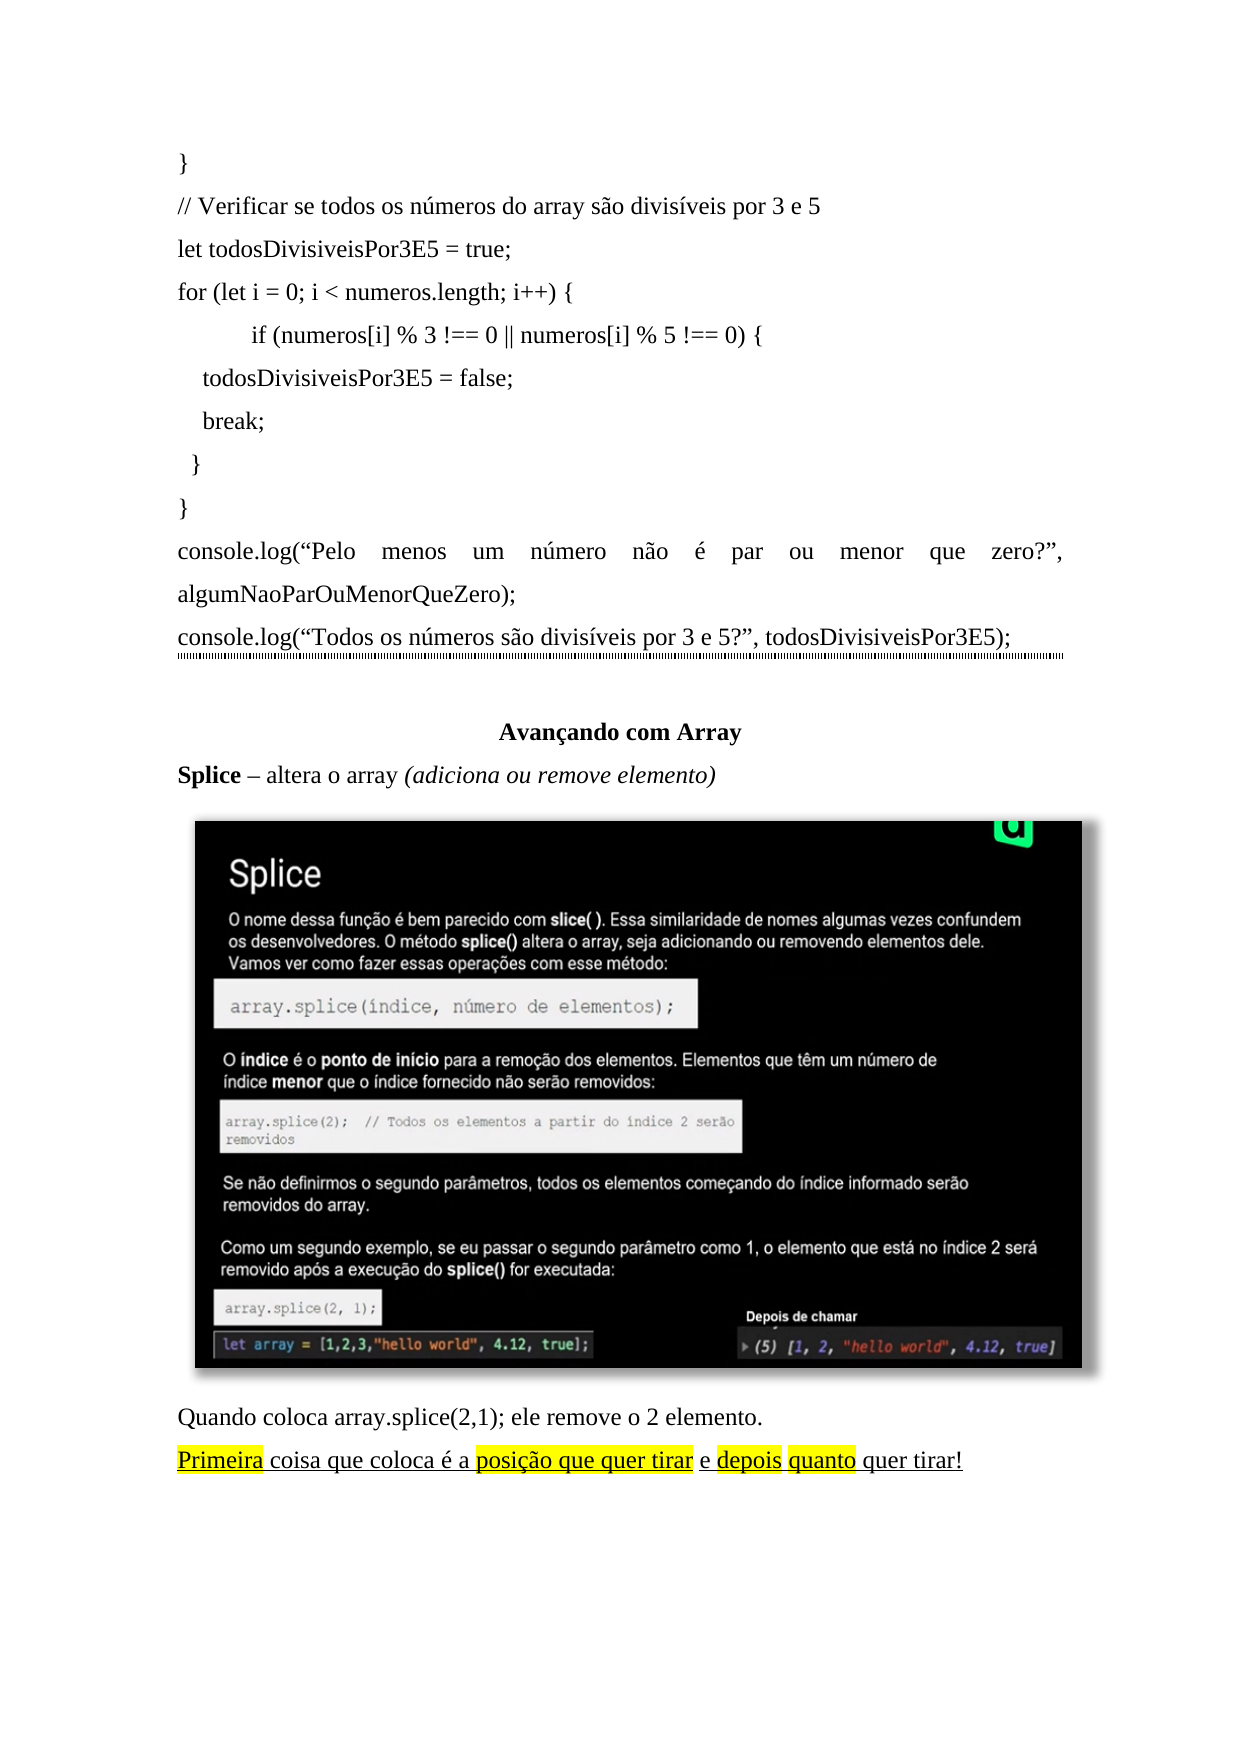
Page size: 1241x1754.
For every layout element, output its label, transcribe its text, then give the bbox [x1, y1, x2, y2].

text Splice – altera o array (adiciona ou remove elemento) [177, 760, 1063, 788]
text } [177, 148, 1063, 176]
text Avançando com Array [177, 717, 1063, 745]
text break; [177, 406, 1063, 435]
text Quando coloca array.splice(2,1); ele remove o 2 elemento. [177, 1402, 1063, 1431]
text if (numeros[i] % 3 !== 0 || numeros[i] % 5 !== 0) { [177, 320, 1063, 349]
text todosDivisiveisPor3E5 = false; [177, 363, 1063, 392]
text } [177, 493, 1063, 521]
text Primeira coisa que coloca é a posição que quer tirar e depois quanto quer tirar! [856, 1445, 1063, 1474]
text let todosDivisiveisPor3E5 = true; [177, 234, 1063, 263]
text console.log(“Todos os números são divisíveis por 3 e 5?”, todosDivisiveisPor3E5); [177, 622, 1063, 659]
text // Verificar se todos os números do array são divisíveis por 3 e 5 [177, 191, 1063, 219]
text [177, 277, 1063, 306]
text } [177, 449, 1063, 478]
text Primeira coisa que coloca é a posição que quer tirar e depois quanto quer tirar! [263, 1445, 476, 1470]
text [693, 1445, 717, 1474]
picture [195, 821, 1082, 1368]
text console.log(“Pelo menos um número não é par ou menor que zero?”, algumNaoParOuMenorQueZero); [177, 536, 1063, 608]
